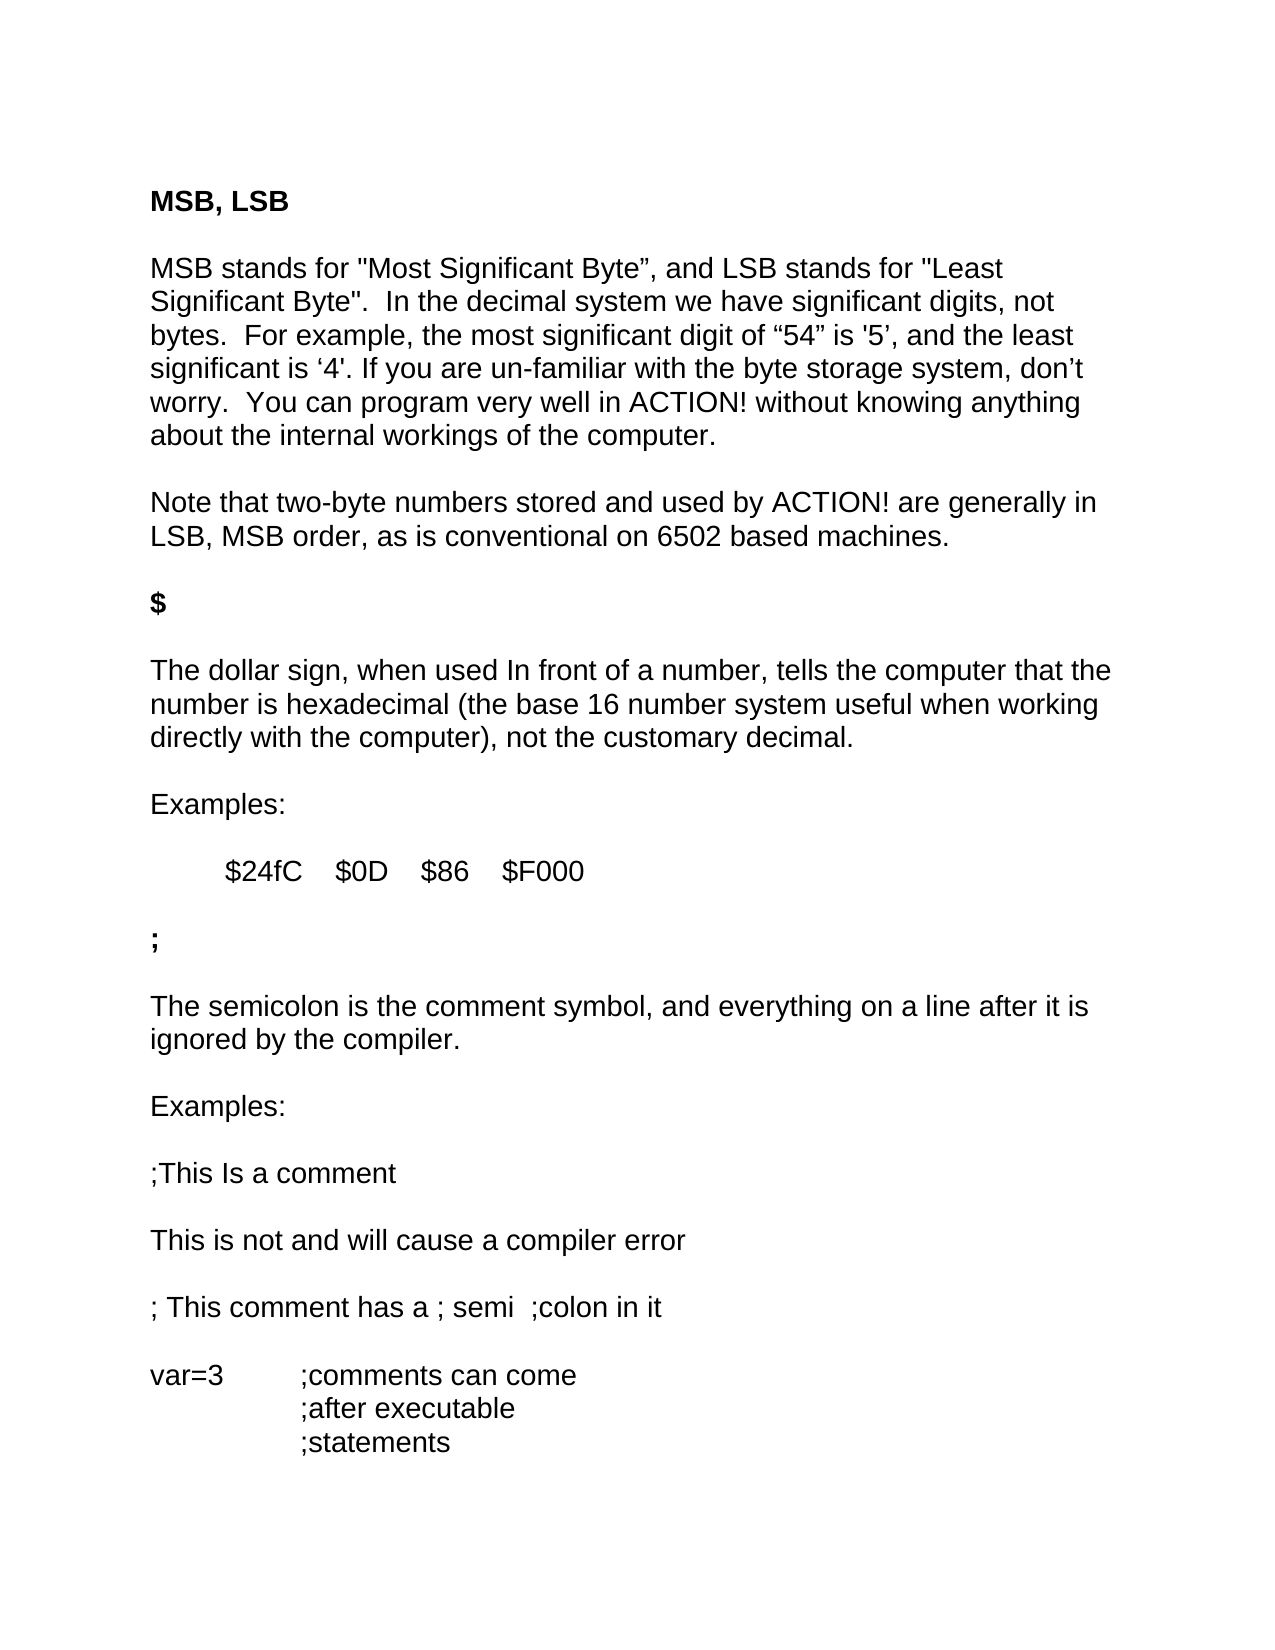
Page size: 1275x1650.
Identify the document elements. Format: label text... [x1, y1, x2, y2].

text The semicolon is the comment symbol, and everything on a line after it is ignored by the compiler. [150, 988, 1125, 1056]
text Examples: [150, 787, 1125, 821]
text ;This Is a comment [150, 1156, 1125, 1190]
text ;after executable [225, 1391, 1125, 1424]
text ;statements [225, 1424, 1125, 1458]
text The dollar sign, when used In front of a number, tells the computer that the number is hexadecimal (the base 16 number system useful when working directly with the computer), not the customary decimal. [150, 653, 1125, 754]
text $24fC $0D $86 $F000 [150, 854, 1125, 888]
text ; [150, 921, 1125, 955]
text var=3 ;comments can come [150, 1357, 1125, 1391]
text This is not and will cause a compiler error [150, 1223, 1125, 1257]
text Examples: [150, 1089, 1125, 1123]
text ; This comment has a ; semi ;colon in it [150, 1290, 1125, 1324]
text Note that two-byte numbers stored and used by ACTION! are generally in LSB, MSB order, as is conventional on 6502 based machines. [150, 485, 1125, 552]
text MSB, LSB [150, 183, 1125, 217]
text MSB stands for "Most Significant Byte”, and LSB stands for "Least Significant Byte". In the decimal system we have significant digits, not bytes. For example, the most significant digit of “54” is '5’, and the least significant is ‘4'. If you are un-familiar with the byte storage system, don’t worry. You can program very well in ACTION! without knowing anything about the internal workings of the computer. [150, 251, 1125, 452]
text $ [150, 586, 1125, 619]
